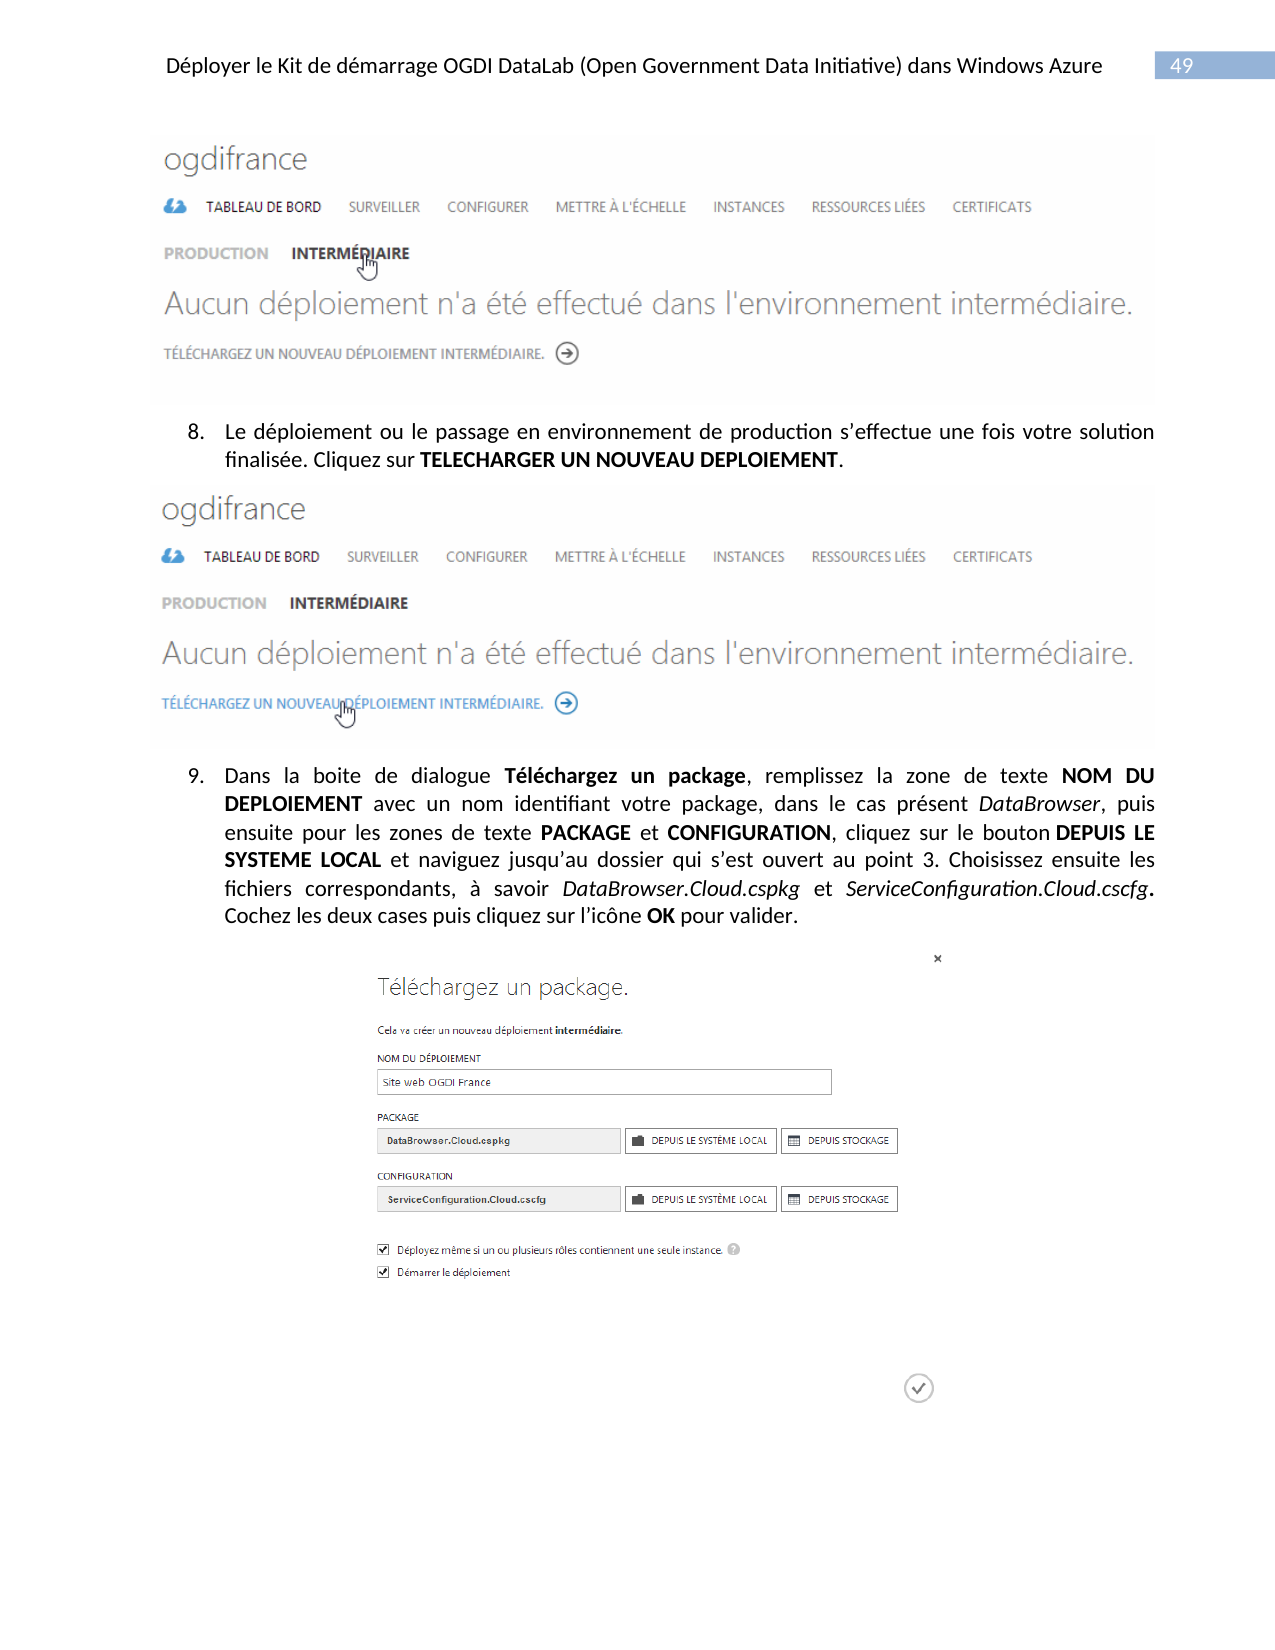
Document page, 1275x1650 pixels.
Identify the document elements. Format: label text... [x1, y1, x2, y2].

picture [150, 135, 1155, 405]
picture [352, 942, 953, 1423]
picture [150, 485, 1155, 749]
list Dans la boite de dialogue Téléchargez un package, remplissez la zone de texte NOM DU DEPLOIEMENT avec un nom identifiant votre package, dans le cas présent DataBrowser, puis ensuite pour les zones de texte PACKAGE et CONFIGURATION, cliquez sur le bouton DEPUIS LE SYSTEME LOCAL et naviguez jusqu’au dossier qui s’est ouvert au point 3. Choisissez ensuite les fichiers correspondants, à savoir DataBrowser.Cloud.cspkg et ServiceConfiguration.Cloud.cscfg. Cochez les deux cases puis cliquez sur l’icône OK pour valider. [187, 762, 1155, 930]
list Le déploiement ou le passage en environnement de production s’effectue une fois votre solution finalisée. Cliquez sur TELECHARGER UN NOUVEAU DEPLOIEMENT. [187, 417, 1155, 473]
